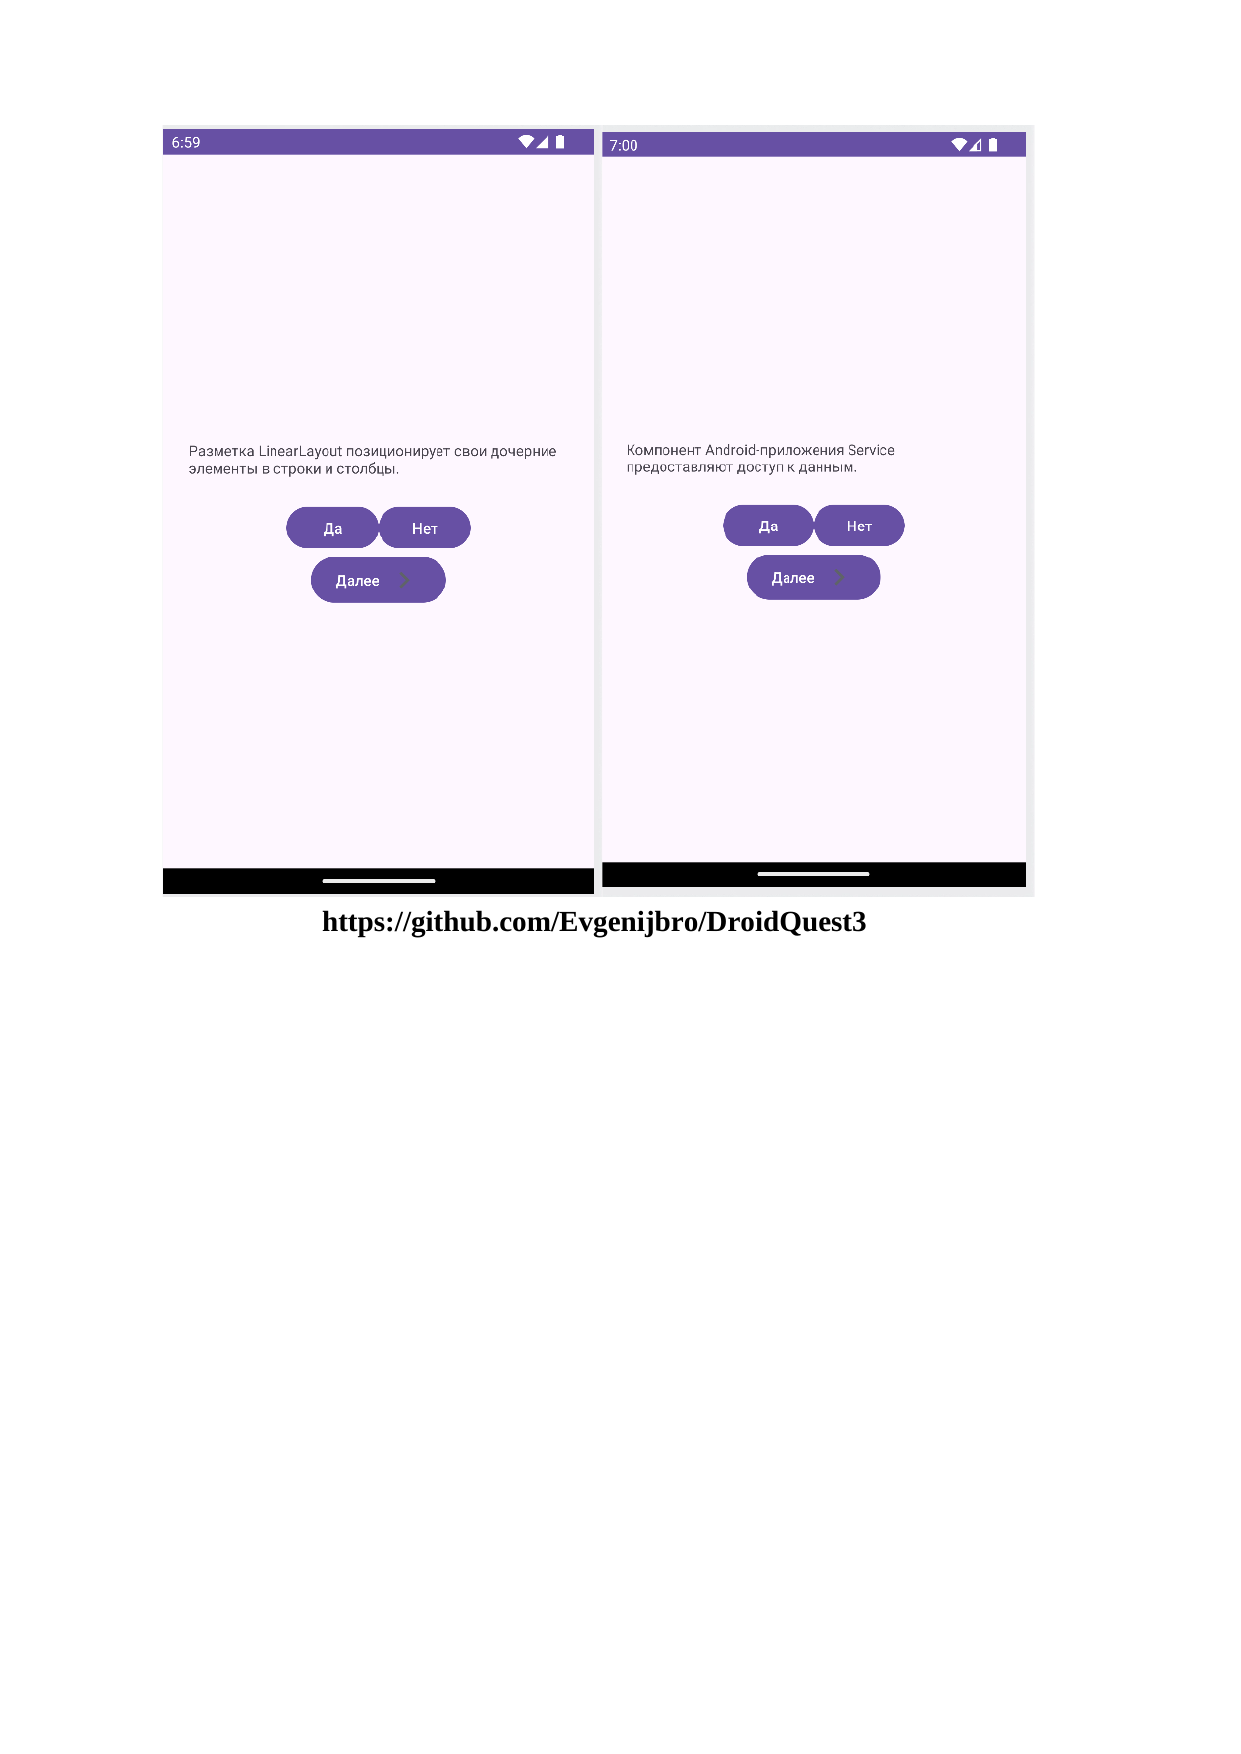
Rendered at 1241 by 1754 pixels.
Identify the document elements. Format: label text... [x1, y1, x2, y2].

picture [162, 125, 1035, 897]
subtitle https://github.com/Evgenijbro/DroidQuest3 [322, 904, 1152, 937]
